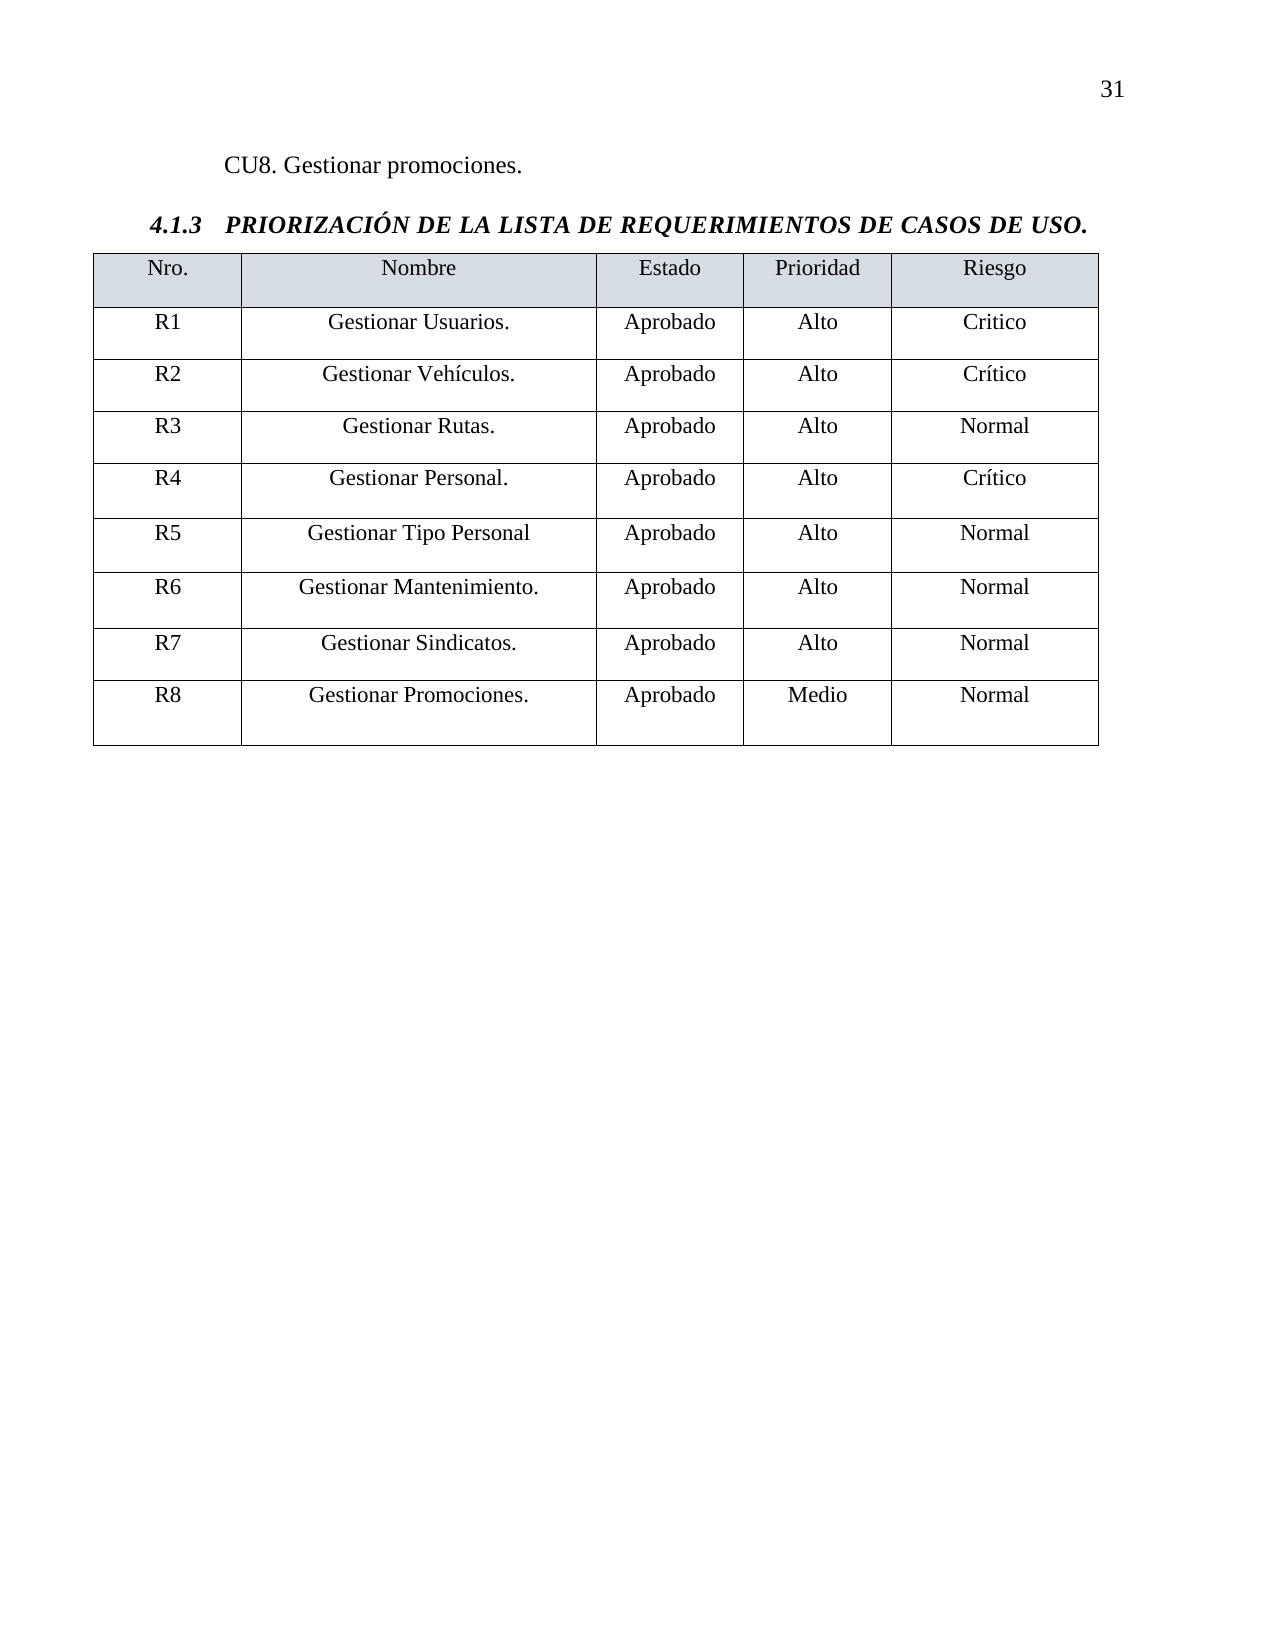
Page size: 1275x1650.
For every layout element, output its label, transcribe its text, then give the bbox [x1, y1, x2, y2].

table_cell Aprobado [597, 464, 743, 518]
table_cell Gestionar Sindicatos. [242, 629, 596, 680]
table_cell Crítico [892, 360, 1098, 411]
table_cell Alto [744, 519, 891, 572]
table_cell R5 [94, 519, 241, 572]
table_cell Normal [892, 519, 1098, 572]
table_header Riesgo [892, 254, 1098, 307]
table_cell Alto [744, 308, 891, 359]
table_cell Alto [744, 464, 891, 518]
table_header Nombre [242, 254, 596, 307]
text CU8. Gestionar promociones. [150, 150, 1125, 179]
table_cell Normal [892, 681, 1098, 745]
table_cell R3 [94, 412, 241, 463]
table_cell Medio [744, 681, 891, 745]
table_cell R7 [94, 629, 241, 680]
table_header Nro. [94, 254, 241, 307]
table_cell Gestionar Vehículos. [242, 360, 596, 411]
table_cell Gestionar Tipo Personal [242, 519, 596, 572]
table_cell R2 [94, 360, 241, 411]
table_cell Alto [744, 360, 891, 411]
table_cell Normal [892, 629, 1098, 680]
table_cell R1 [94, 308, 241, 359]
table_cell Gestionar Rutas. [242, 412, 596, 463]
table_cell Aprobado [597, 308, 743, 359]
table_cell Gestionar Mantenimiento. [242, 573, 596, 628]
table_cell Crítico [892, 464, 1098, 518]
table_cell Aprobado [597, 412, 743, 463]
table_cell Alto [744, 412, 891, 463]
table_header Prioridad [744, 254, 891, 307]
subtitle PRIORIZACIÓN DE LA LISTA DE REQUERIMIENTOS DE CASOS DE USO. [150, 210, 1125, 238]
table_cell Normal [892, 573, 1098, 628]
table_cell Aprobado [597, 629, 743, 680]
table_cell Normal [892, 412, 1098, 463]
table_cell Alto [744, 573, 891, 628]
table_cell Aprobado [597, 519, 743, 572]
table_header Estado [597, 254, 743, 307]
table_cell Gestionar Usuarios. [242, 308, 596, 359]
table_cell Aprobado [597, 573, 743, 628]
table_cell Gestionar Personal. [242, 464, 596, 518]
table_cell R6 [94, 573, 241, 628]
table_cell Aprobado [597, 681, 743, 745]
table_cell R8 [94, 681, 241, 745]
table_cell Gestionar Promociones. [242, 681, 596, 745]
table_cell Alto [744, 629, 891, 680]
table_cell Aprobado [597, 360, 743, 411]
table_cell Critico [892, 308, 1098, 359]
table_cell R4 [94, 464, 241, 518]
